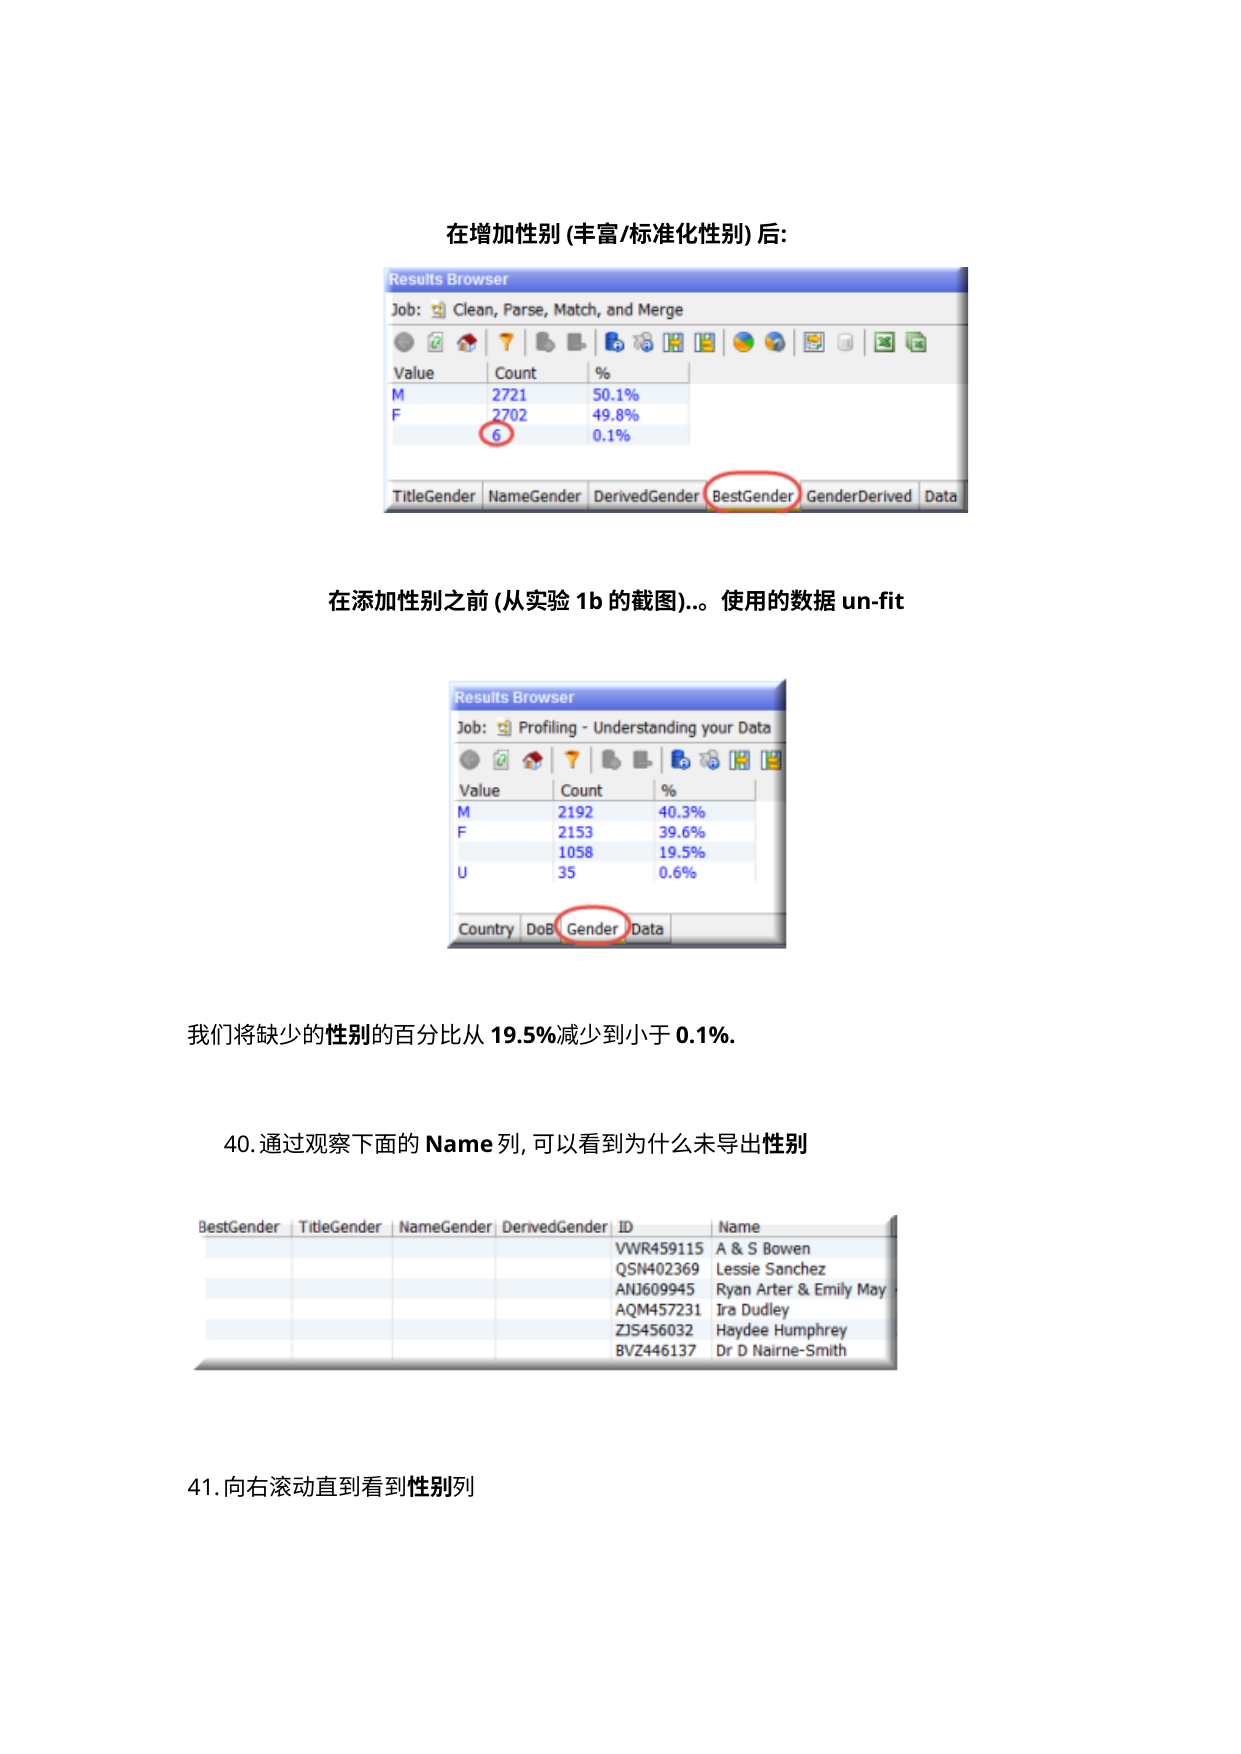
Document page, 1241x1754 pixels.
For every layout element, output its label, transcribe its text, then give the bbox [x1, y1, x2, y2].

picture [187, 1215, 899, 1372]
text 41. 向右滚动直到看到性别列 [187, 1453, 1051, 1518]
picture [382, 267, 969, 513]
text 我们将缺少的性别的百分比从19.5%减少到小于0.1%. [187, 1001, 1044, 1066]
picture [446, 678, 788, 952]
text 40. 通过观察下面的Name列, 可以看到为什么未导出性别 [223, 1109, 1051, 1174]
text 在增加性别 (丰富/标准化性别) 后: [187, 200, 1046, 265]
text 在添加性别之前 (从实验1b 的截图)..。使用的数据 un-fit [187, 567, 1045, 632]
